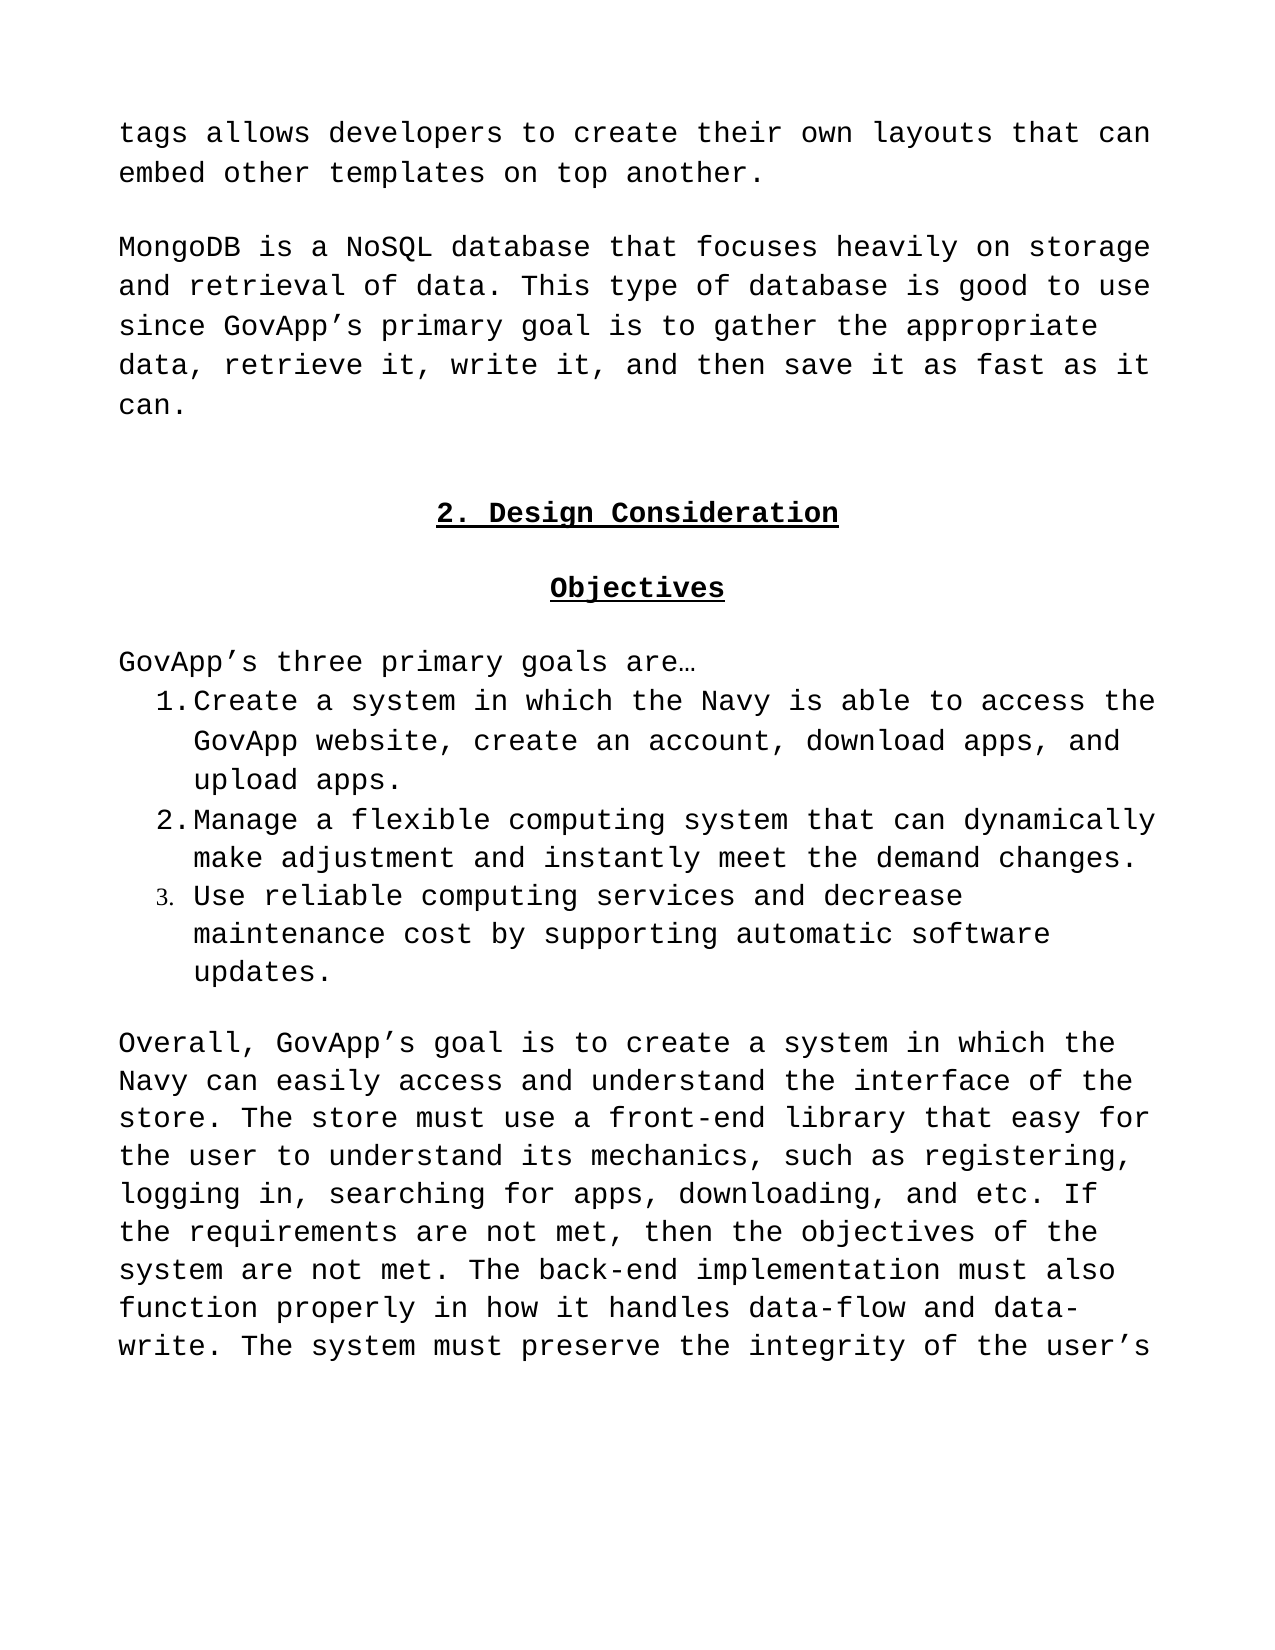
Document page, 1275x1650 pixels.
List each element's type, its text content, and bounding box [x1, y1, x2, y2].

text Objectives [118, 573, 1157, 606]
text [118, 1028, 1157, 1364]
list Use reliable computing services and decrease maintenance cost by supporting automatic software updates. [156, 881, 1157, 990]
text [118, 118, 1157, 191]
list Manage a flexible computing system that can dynamically make adjustment and instantly meet the demand changes. [156, 805, 1157, 876]
list Create a system in which the Navy is able to access the GovApp website, create an account, download apps, and upload apps. [156, 686, 1157, 798]
text GovApp’s three primary goals are… [118, 647, 1157, 680]
text MongoDB is a NoSQL database that focuses heavily on storage and retrieval of data. This type of database is good to use since GovApp’s primary goal is to gather the appropriate data, retrieve it, write it, and then save it as fast as it can. [118, 232, 1157, 423]
text 2. Design Consideration [118, 499, 1157, 532]
